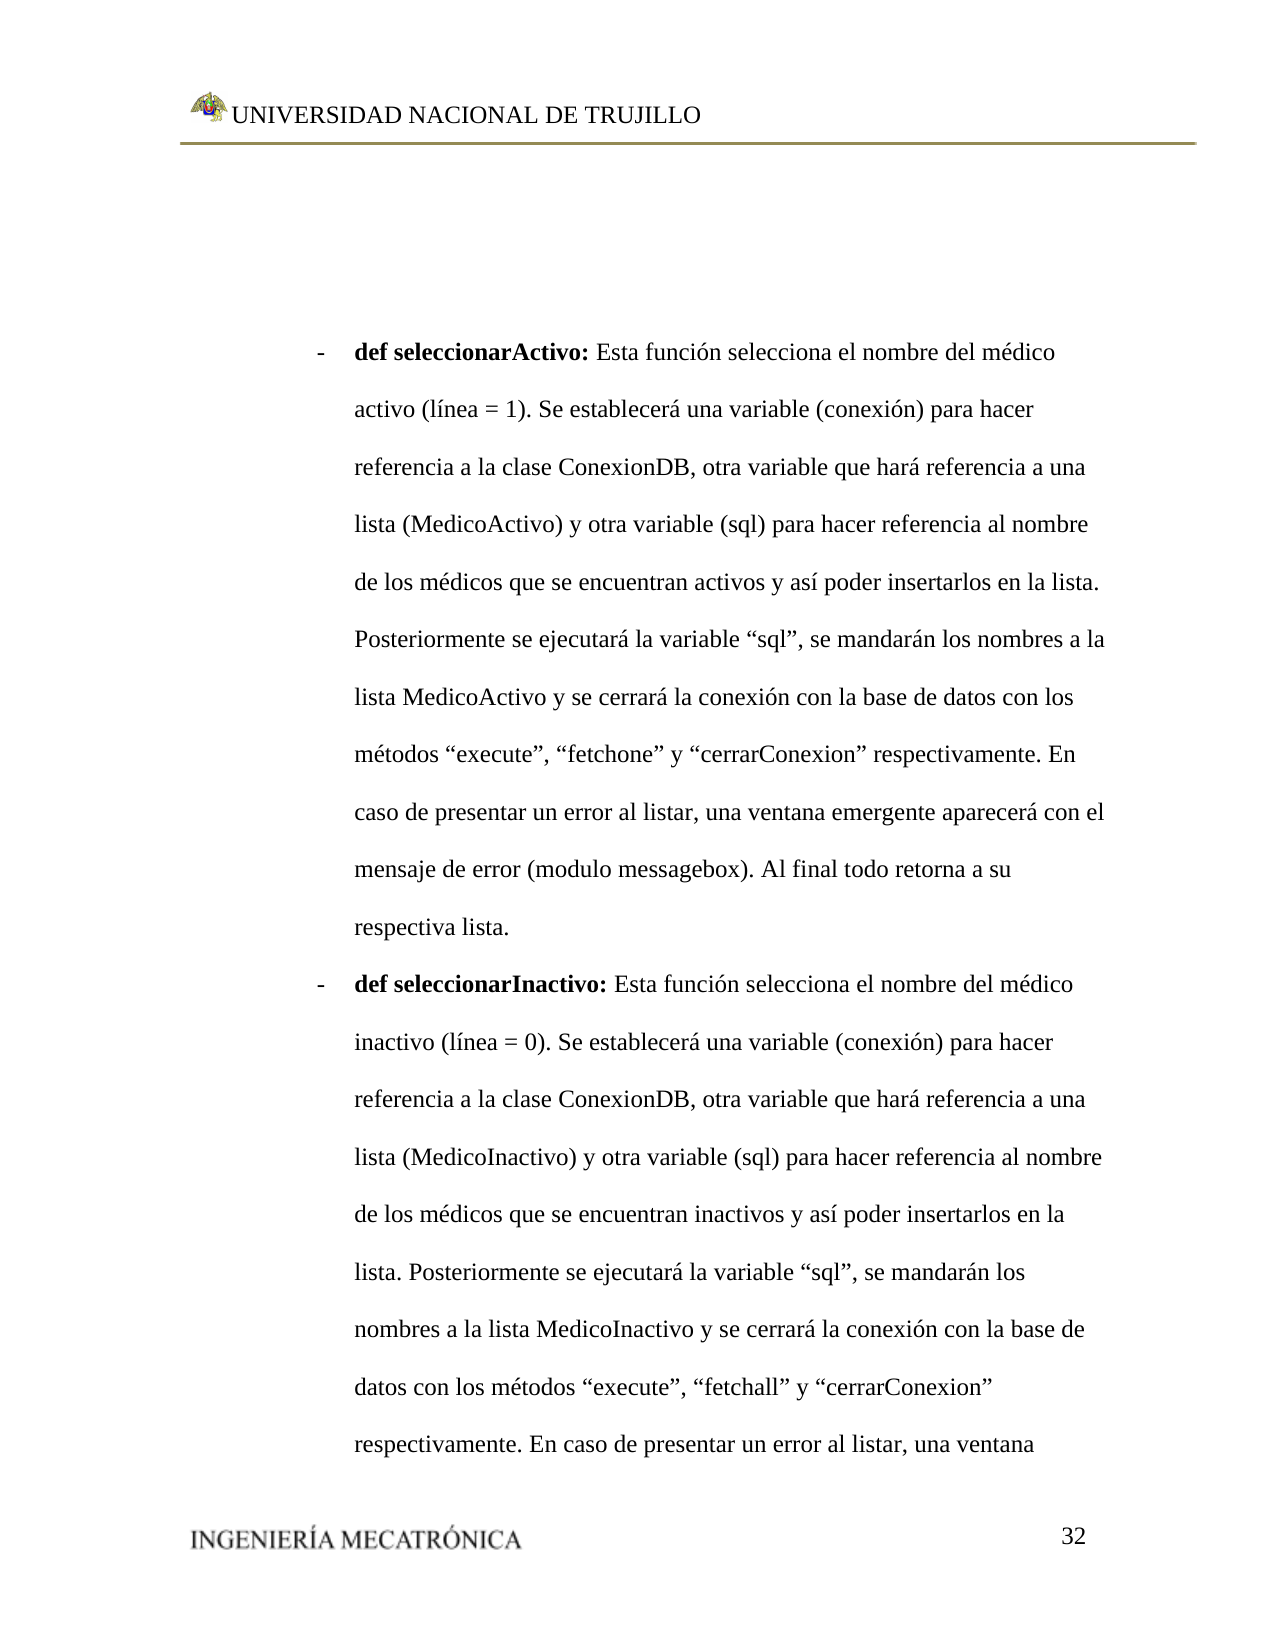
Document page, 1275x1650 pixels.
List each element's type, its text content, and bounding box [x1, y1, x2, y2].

picture [176, 1509, 569, 1570]
picture [190, 91, 228, 123]
list def seleccionarActivo: Esta función selecciona el nombre del médico activo (línea = 1). Se establecerá una variable (conexión) para hacer referencia a la clase ConexionDB, otra variable que hará referencia a una lista (MedicoActivo) y otra variable (sql) para hacer referencia al nombre de los médicos que se encuentran activos y así poder insertarlos en la lista. Posteriormente se ejecutará la variable “sql”, se mandarán los nombres a la lista MedicoActivo y se cerrará la conexión con la base de datos con los métodos “execute”, “fetchone” y “cerrarConexion” respectivamente. En caso de presentar un error al listar, una ventana emergente aparecerá con el mensaje de error (modulo messagebox). Al final todo retorna a su respectiva lista. [317, 337, 1112, 941]
